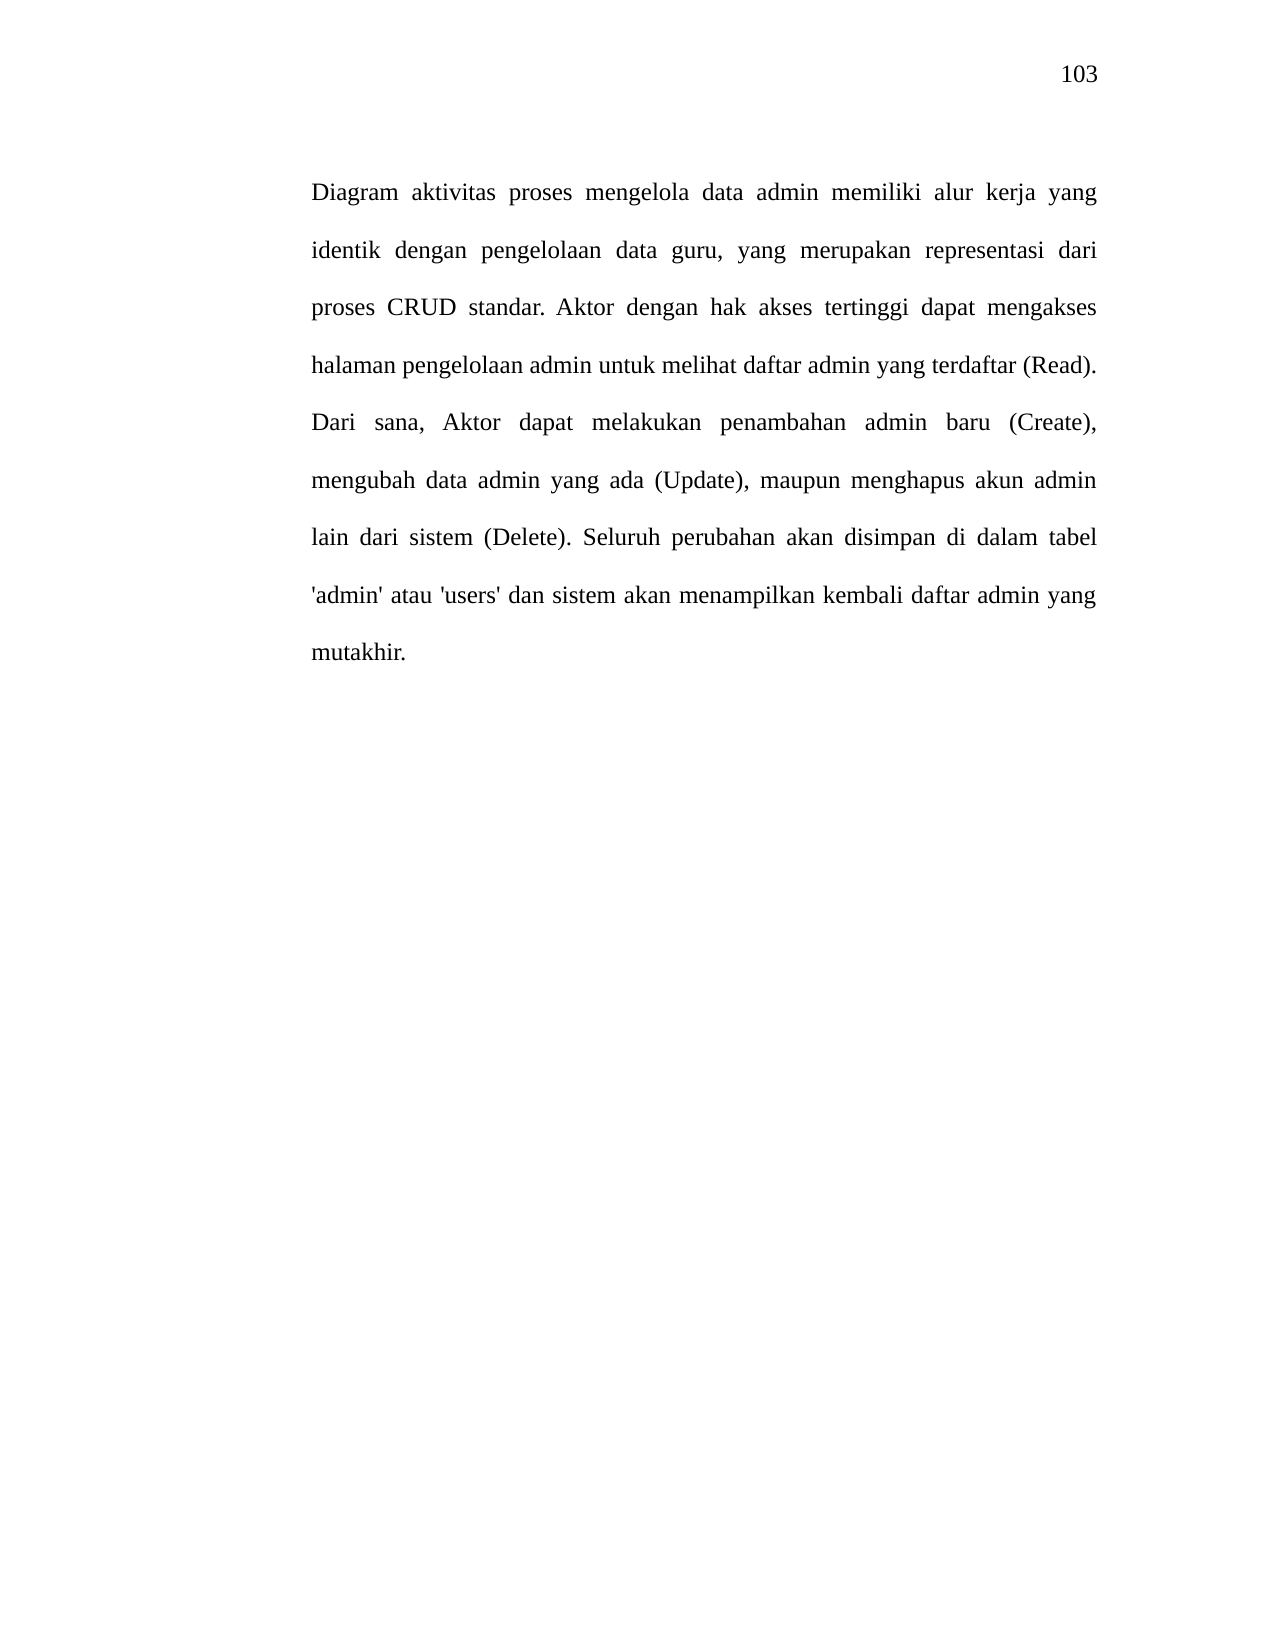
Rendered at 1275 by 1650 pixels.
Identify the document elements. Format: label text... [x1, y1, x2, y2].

list Diagram aktivitas proses mengelola data admin memiliki alur kerja yang identik dengan pengelolaan data guru, yang merupakan representasi dari proses CRUD standar. Aktor dengan hak akses tertinggi dapat mengakses halaman pengelolaan admin untuk melihat daftar admin yang terdaftar (Read). Dari sana, Aktor dapat melakukan penambahan admin baru (Create), mengubah data admin yang ada (Update), maupun menghapus akun admin lain dari sistem (Delete). Seluruh perubahan akan disimpan di dalam tabel 'admin' atau 'users' dan sistem akan menampilkan kembali daftar admin yang mutakhir. [311, 177, 1098, 666]
